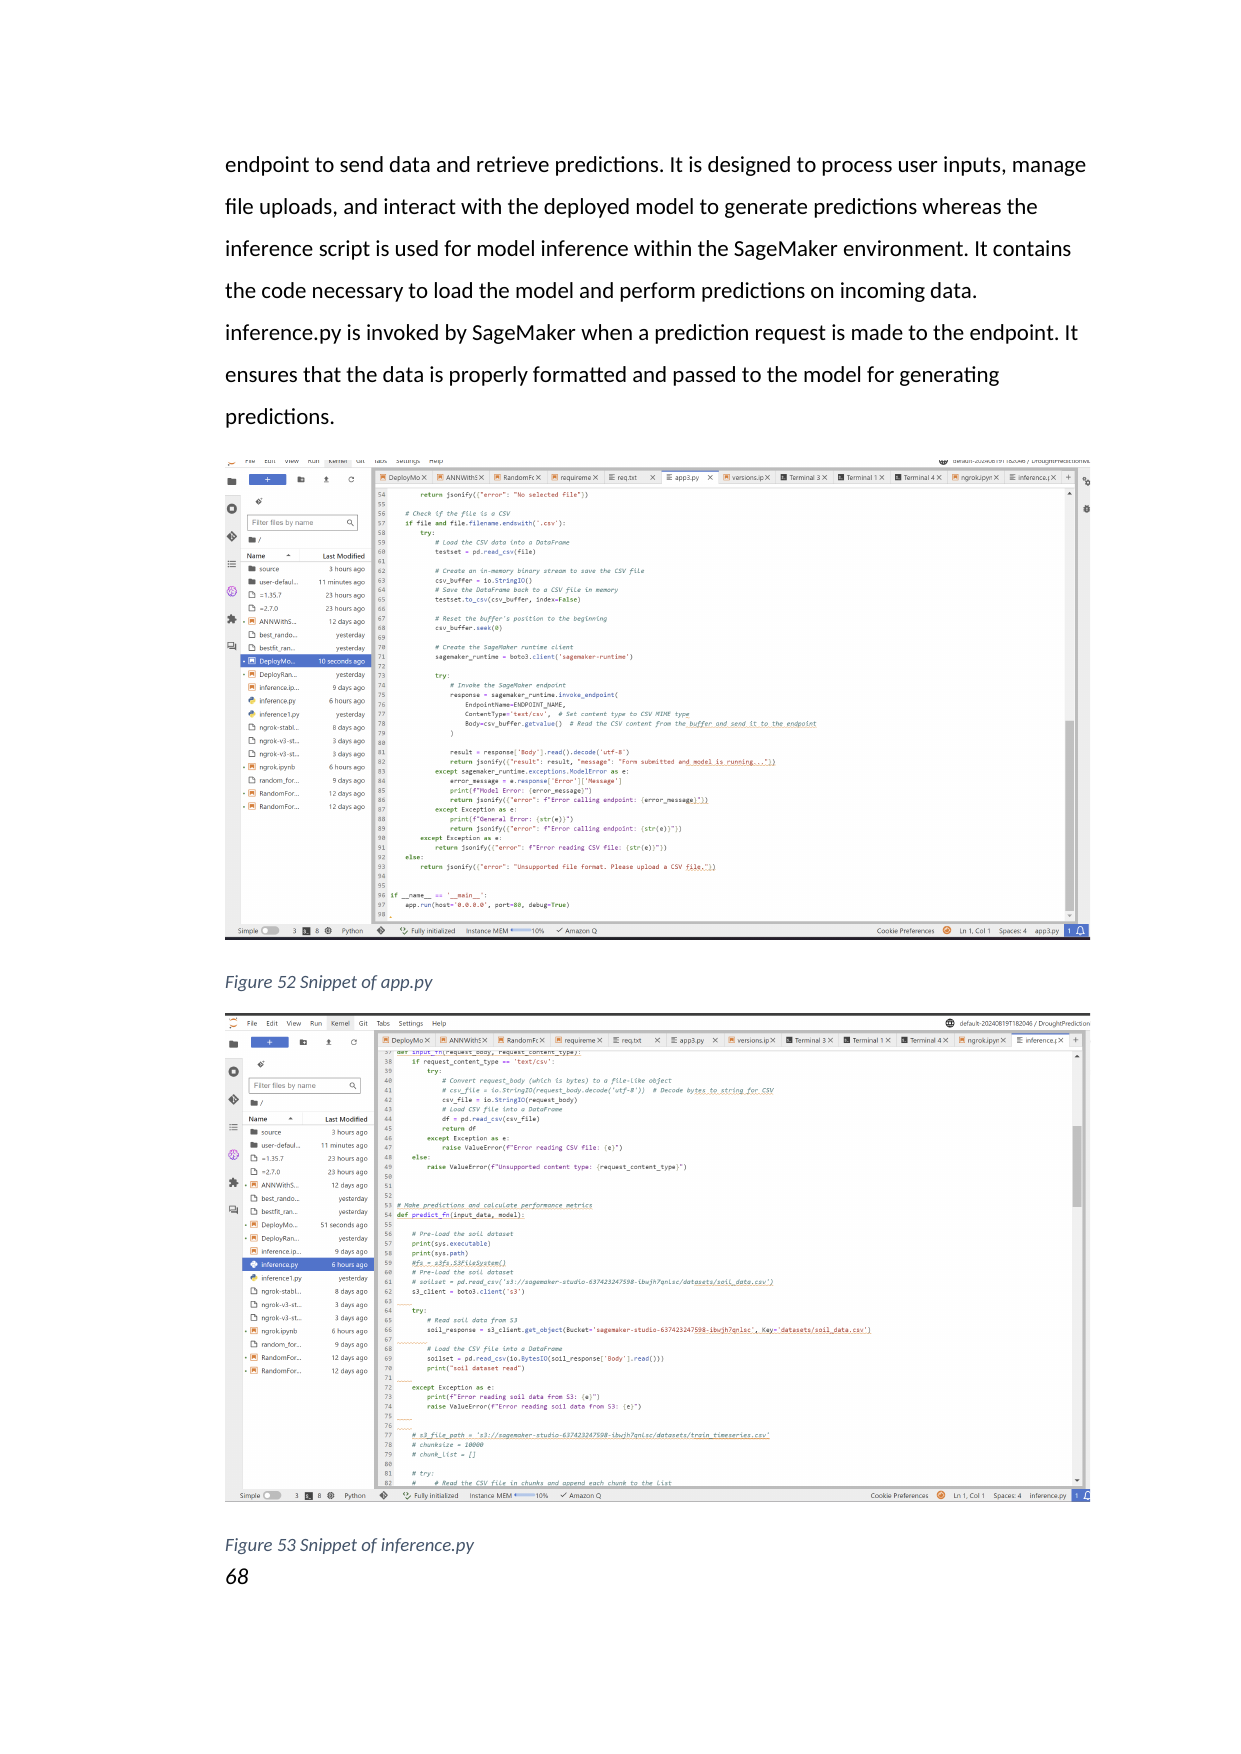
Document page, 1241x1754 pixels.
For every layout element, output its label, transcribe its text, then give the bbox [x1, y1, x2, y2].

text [225, 150, 1090, 430]
picture [225, 1013, 1091, 1502]
text Figure 52 Snippet of app.py [225, 970, 1090, 993]
text Figure 53 Snippet of inference.py [225, 1533, 1090, 1556]
picture [225, 460, 1091, 940]
